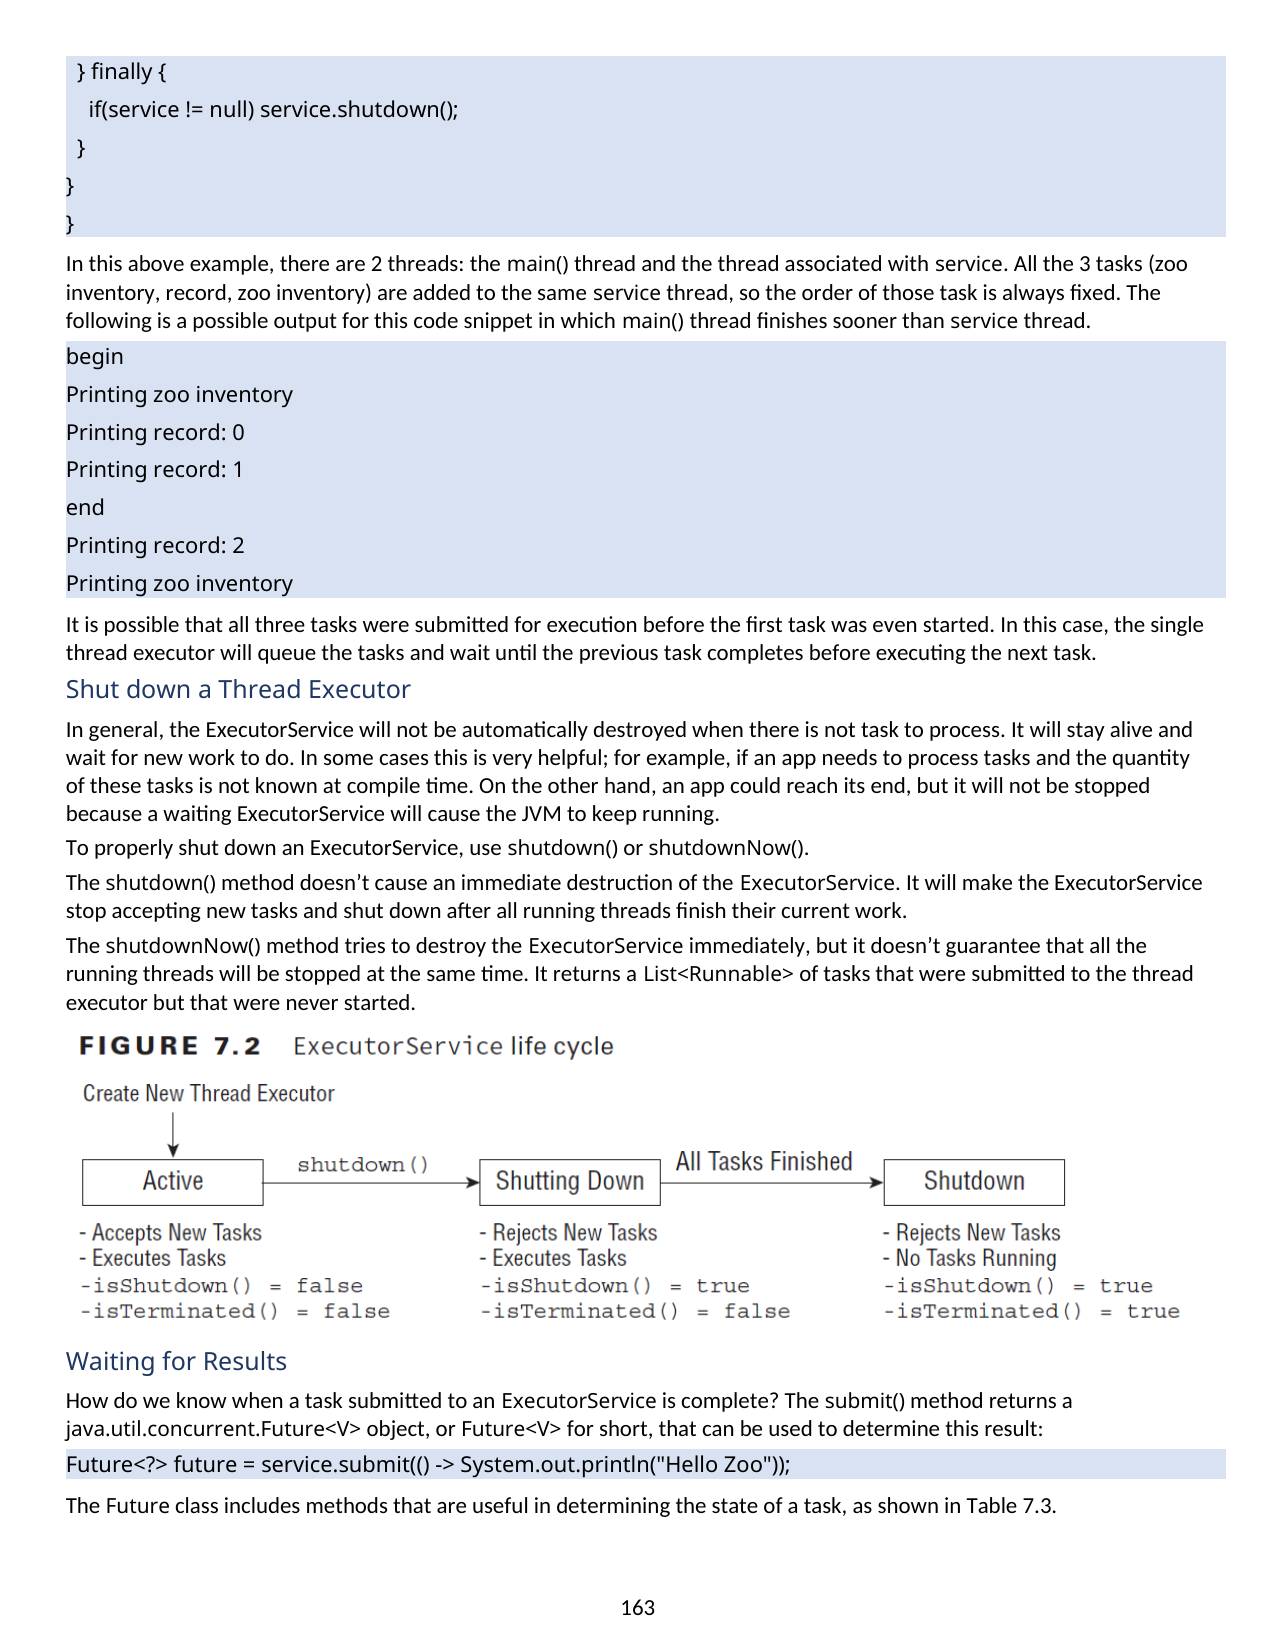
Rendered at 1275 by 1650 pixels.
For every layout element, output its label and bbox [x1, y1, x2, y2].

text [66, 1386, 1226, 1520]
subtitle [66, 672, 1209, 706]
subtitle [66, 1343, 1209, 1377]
picture [65, 1022, 1210, 1337]
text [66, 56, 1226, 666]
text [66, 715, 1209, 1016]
